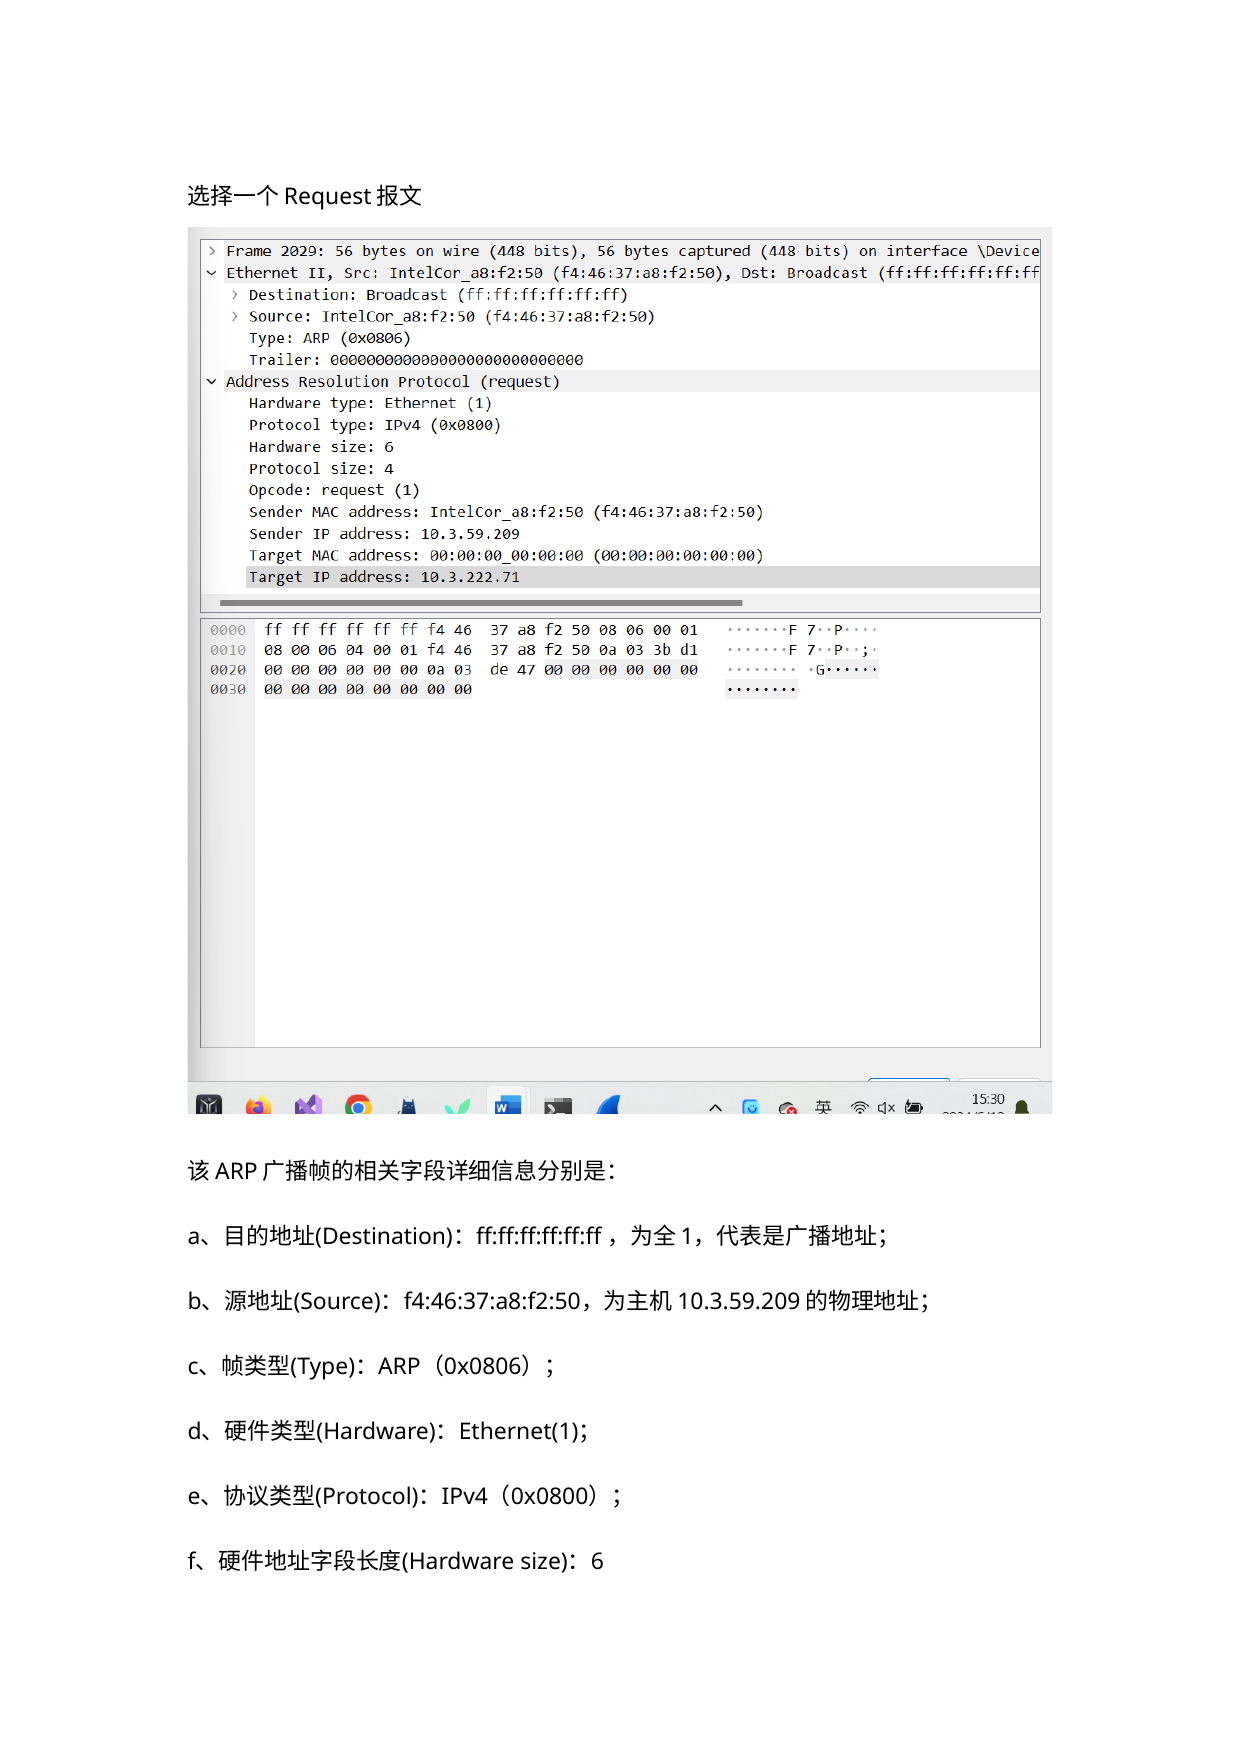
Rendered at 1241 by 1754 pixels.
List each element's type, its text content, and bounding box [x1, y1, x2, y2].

text b、源地址(Source)：f4:46:37:a8:f2:50，为主机10.3.59.209的物理地址； [187, 1267, 1053, 1332]
picture [187, 227, 1053, 1114]
text e、协议类型(Protocol)：IPv4（0x0800）； [187, 1462, 1053, 1527]
text 选择一个Request报文 [187, 162, 1053, 227]
text 该ARP广播帧的相关字段详细信息分别是： [187, 1137, 1053, 1202]
text d、硬件类型(Hardware)：Ethernet(1)； [187, 1397, 1053, 1462]
text a、目的地址(Destination)：ff:ff:ff:ff:ff:ff ，为全1，代表是广播地址； [187, 1202, 1053, 1267]
text f、硬件地址字段长度(Hardware size)：6 [187, 1527, 1053, 1592]
text c、帧类型(Type)：ARP（0x0806）； [187, 1332, 1053, 1397]
